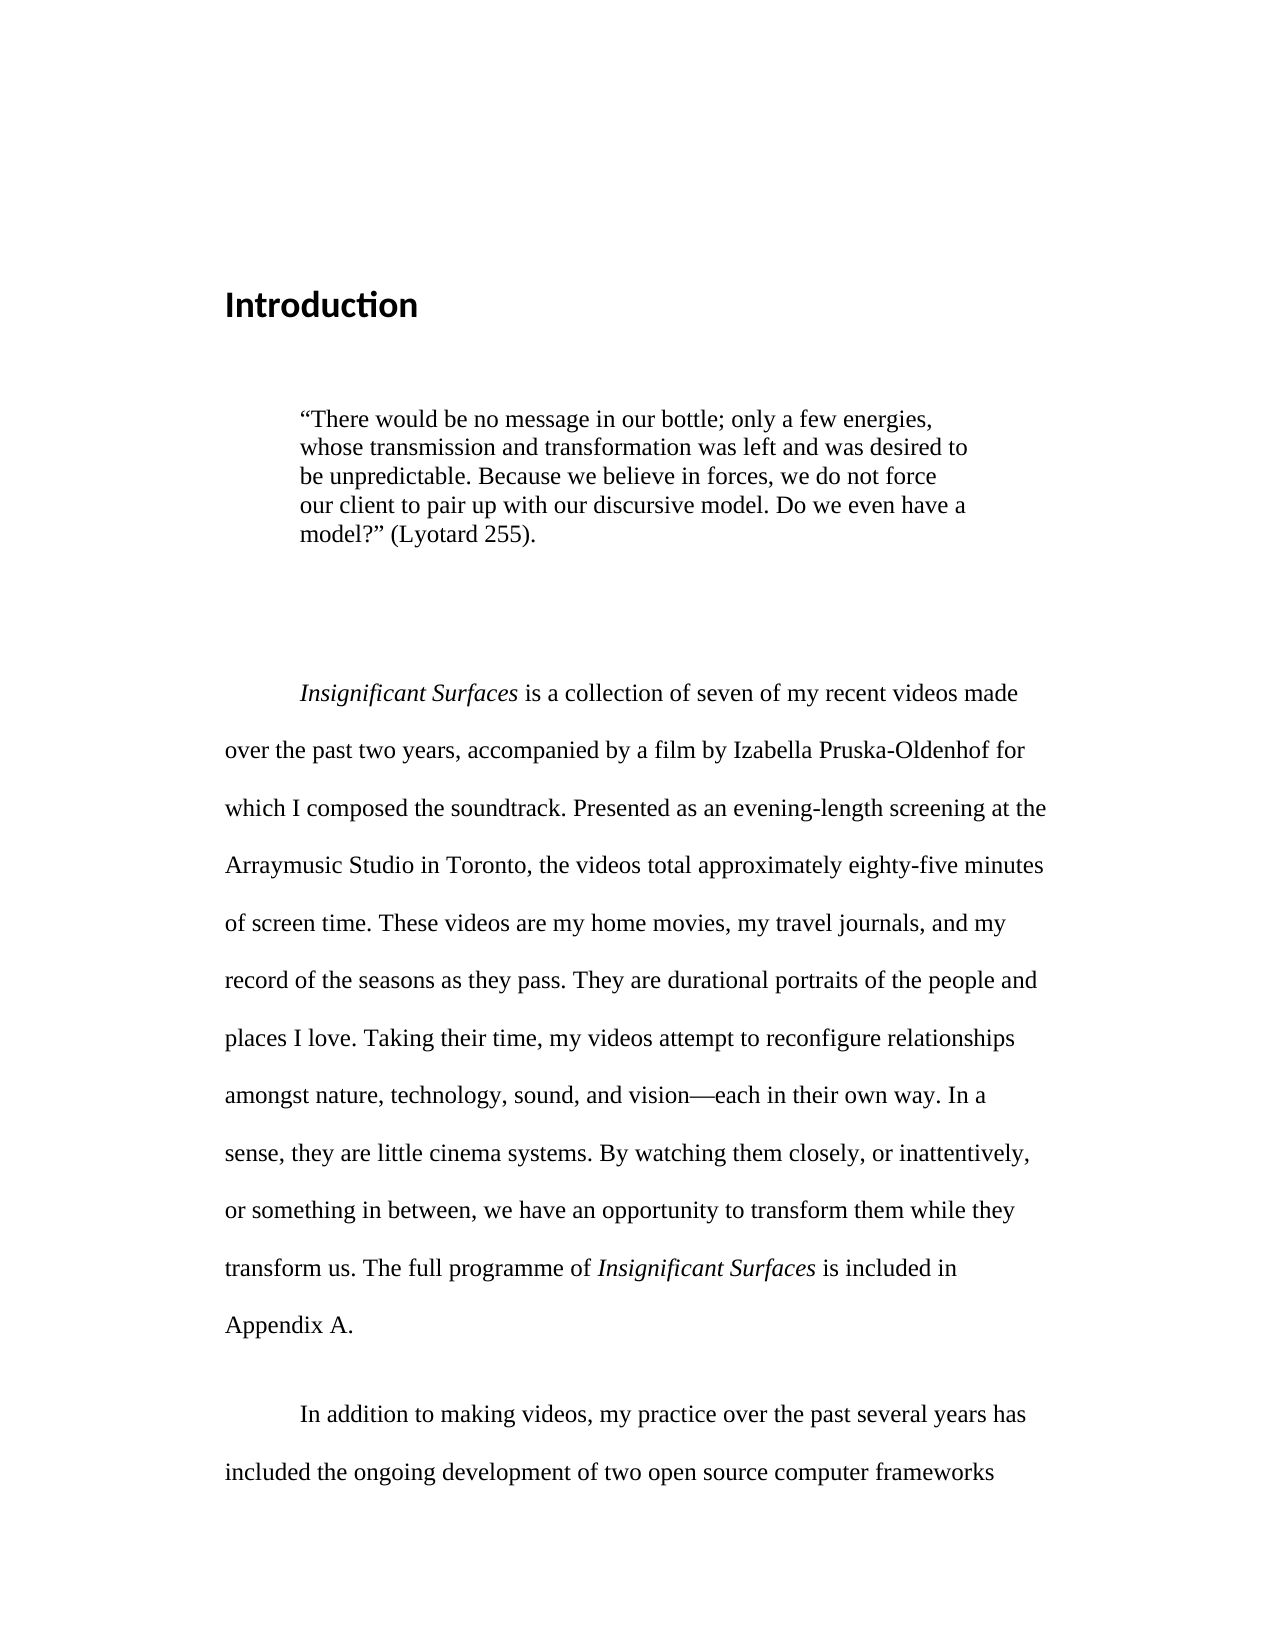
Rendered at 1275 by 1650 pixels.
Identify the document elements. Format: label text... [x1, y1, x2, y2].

text “There would be no message in our bottle; only a few energies, whose transmission and transformation was left and was desired to be unpredictable. Because we believe in forces, we do not force our client to pair up with our discursive model. Do we even have a model?” (Lyotard 255). [299, 404, 976, 547]
subtitle Introduction [224, 281, 1051, 327]
text Insignificant Surfaces is a collection of seven of my recent videos made over the past two years, accompanied by a film by Izabella Pruska-Oldenhof for which I composed the soundtrack. Presented as an evening-length screening at the Arraymusic Studio in Toronto, the videos total approximately eighty-five minutes of screen time. These videos are my home movies, my travel journals, and my record of the seasons as they pass. They are durational portraits of the people and places I love. Taking their time, my videos attempt to reconfigure relationships amongst nature, technology, sound, and vision—each in their own way. In a sense, they are little cinema systems. By watching them closely, or inattentively, or something in between, we have an opportunity to transform them while they transform us. The full programme of Insignificant Surfaces is included in Appendix A. [224, 678, 1051, 1339]
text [224, 1399, 1051, 1485]
